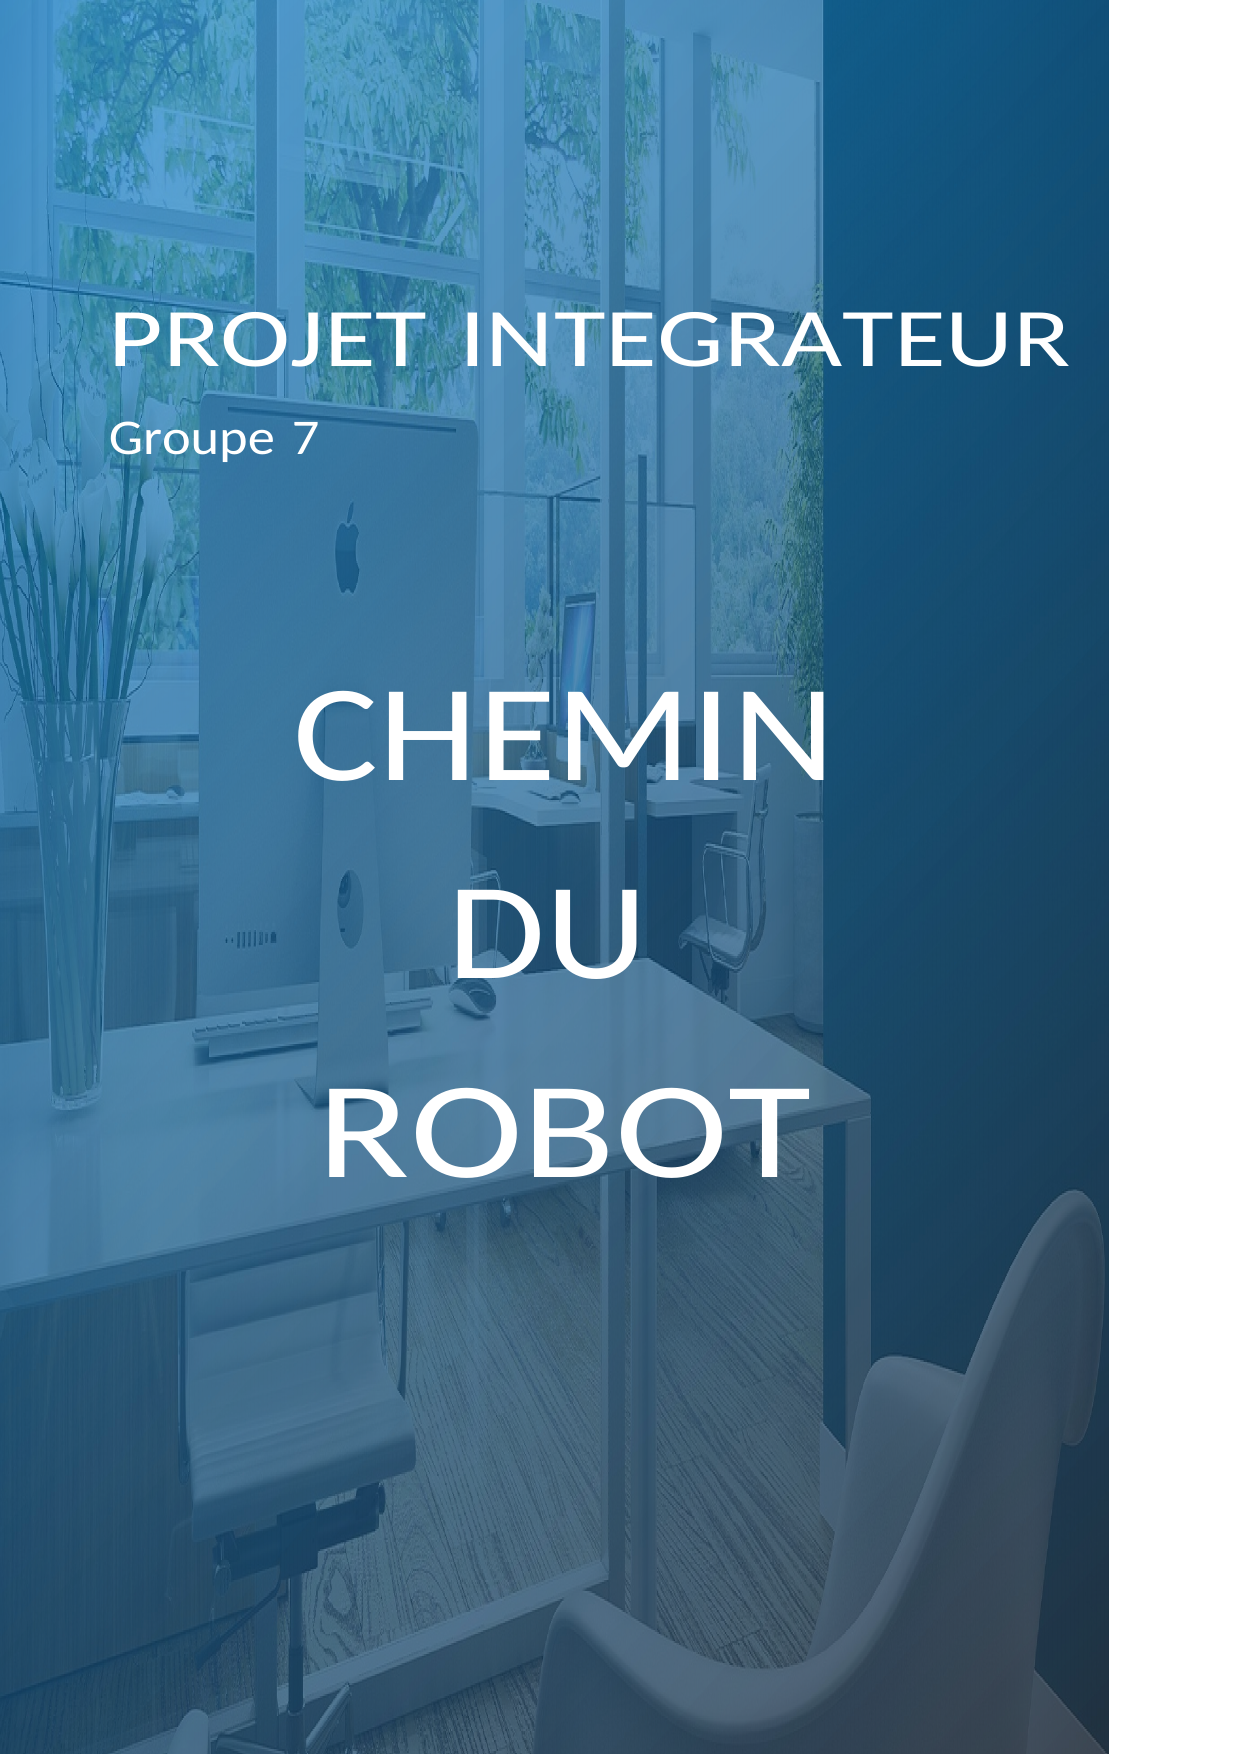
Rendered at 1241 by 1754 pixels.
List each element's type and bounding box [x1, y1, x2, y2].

picture [0, 0, 1109, 1754]
